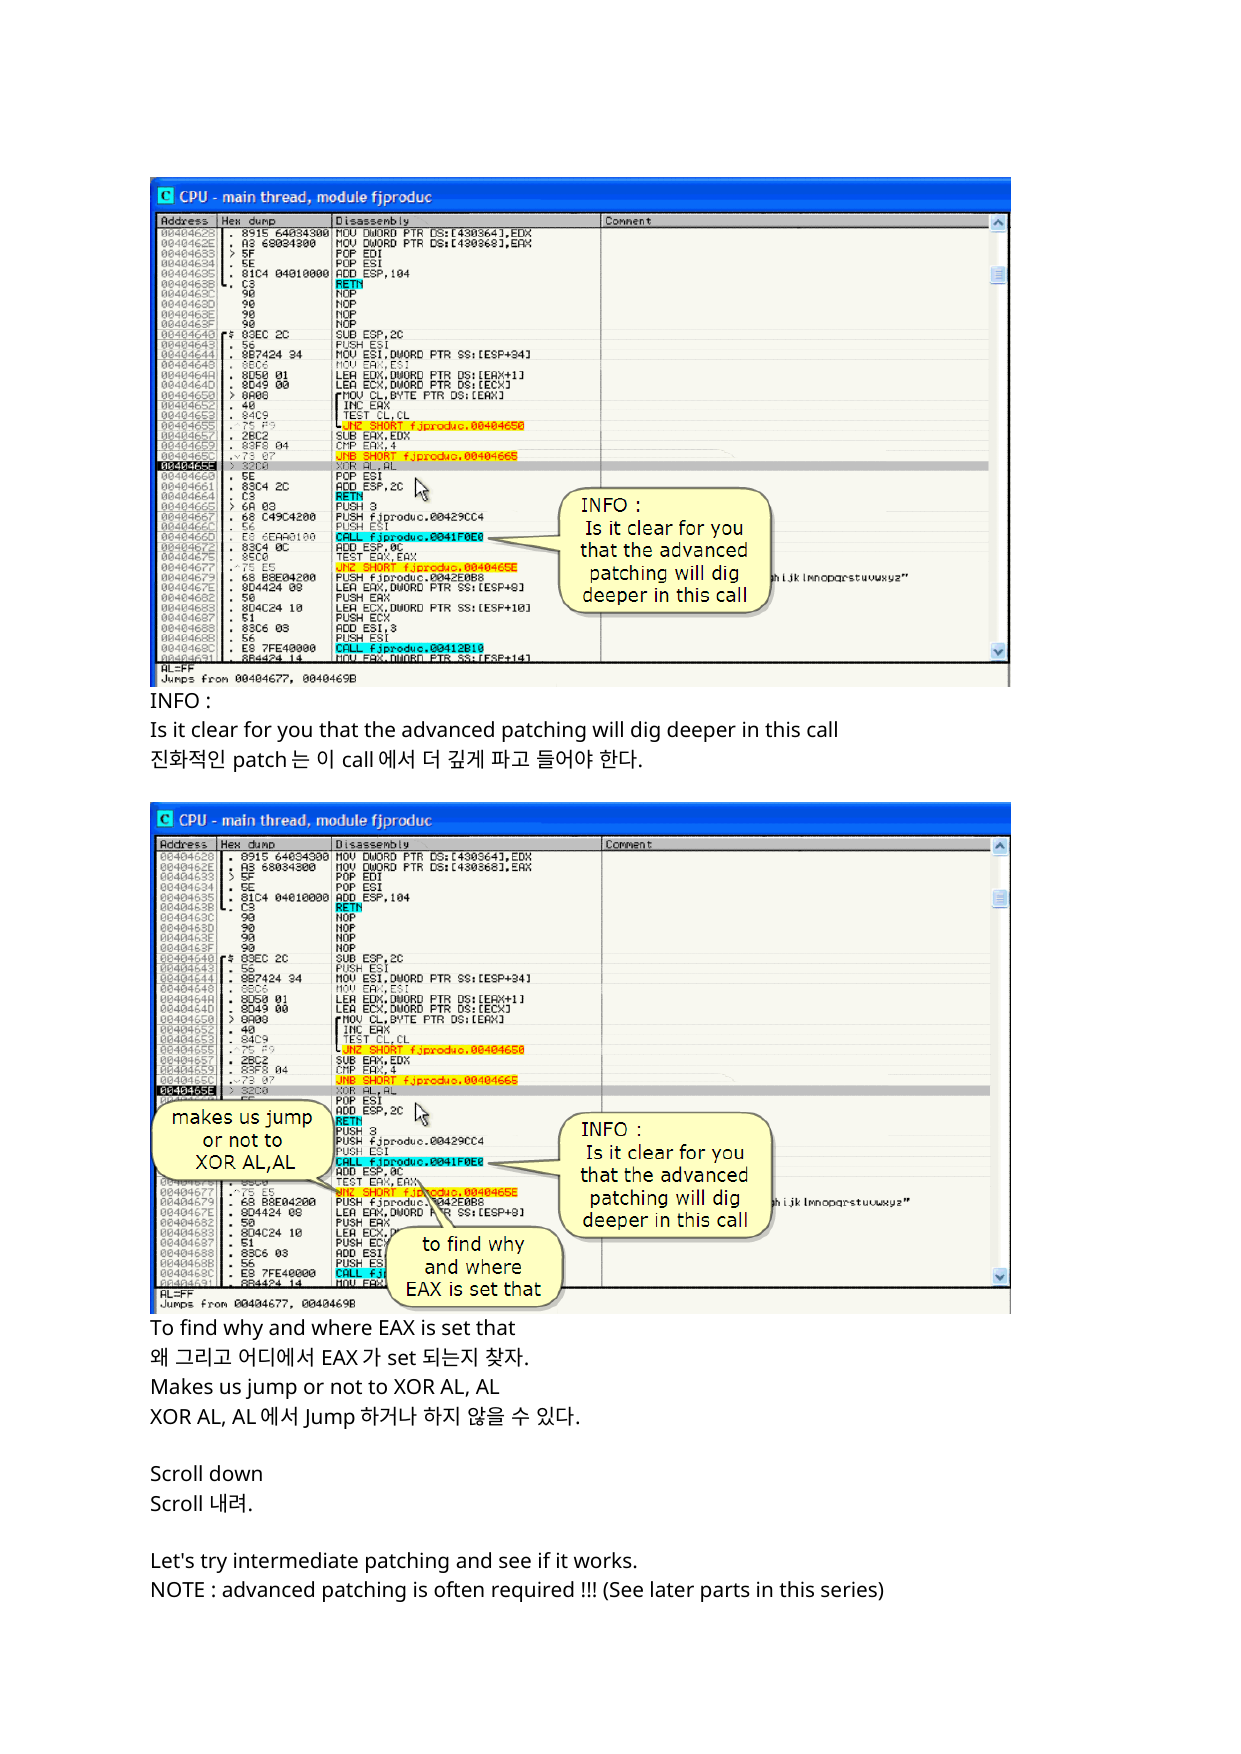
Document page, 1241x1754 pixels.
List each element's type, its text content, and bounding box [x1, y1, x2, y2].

text 진화적인 patch는 이 call에서 더 깊게 파고 들어야 한다. [150, 743, 1090, 774]
text Scroll down [150, 1459, 1090, 1487]
picture [150, 802, 1011, 1314]
text NOTE : advanced patching is often required !!! (See later parts in this series) [150, 1575, 1090, 1603]
text Makes us jump or not to XOR AL, AL [150, 1372, 1090, 1400]
text XOR AL, AL에서 Jump하거나 하지 않을 수 있다. [150, 1400, 1090, 1431]
text Scroll 내려. [150, 1487, 1090, 1518]
text Let's try intermediate patching and see if it works. [150, 1546, 1090, 1575]
picture [150, 177, 1011, 687]
text 왜 그리고 어디에서 EAX가 set 되는지 찾자. [150, 1342, 1090, 1372]
text Is it clear for you that the advanced patching will dig deeper in this call [150, 715, 1090, 743]
text INFO : [150, 687, 1090, 715]
text To find why and where EAX is set that [150, 1313, 1090, 1342]
